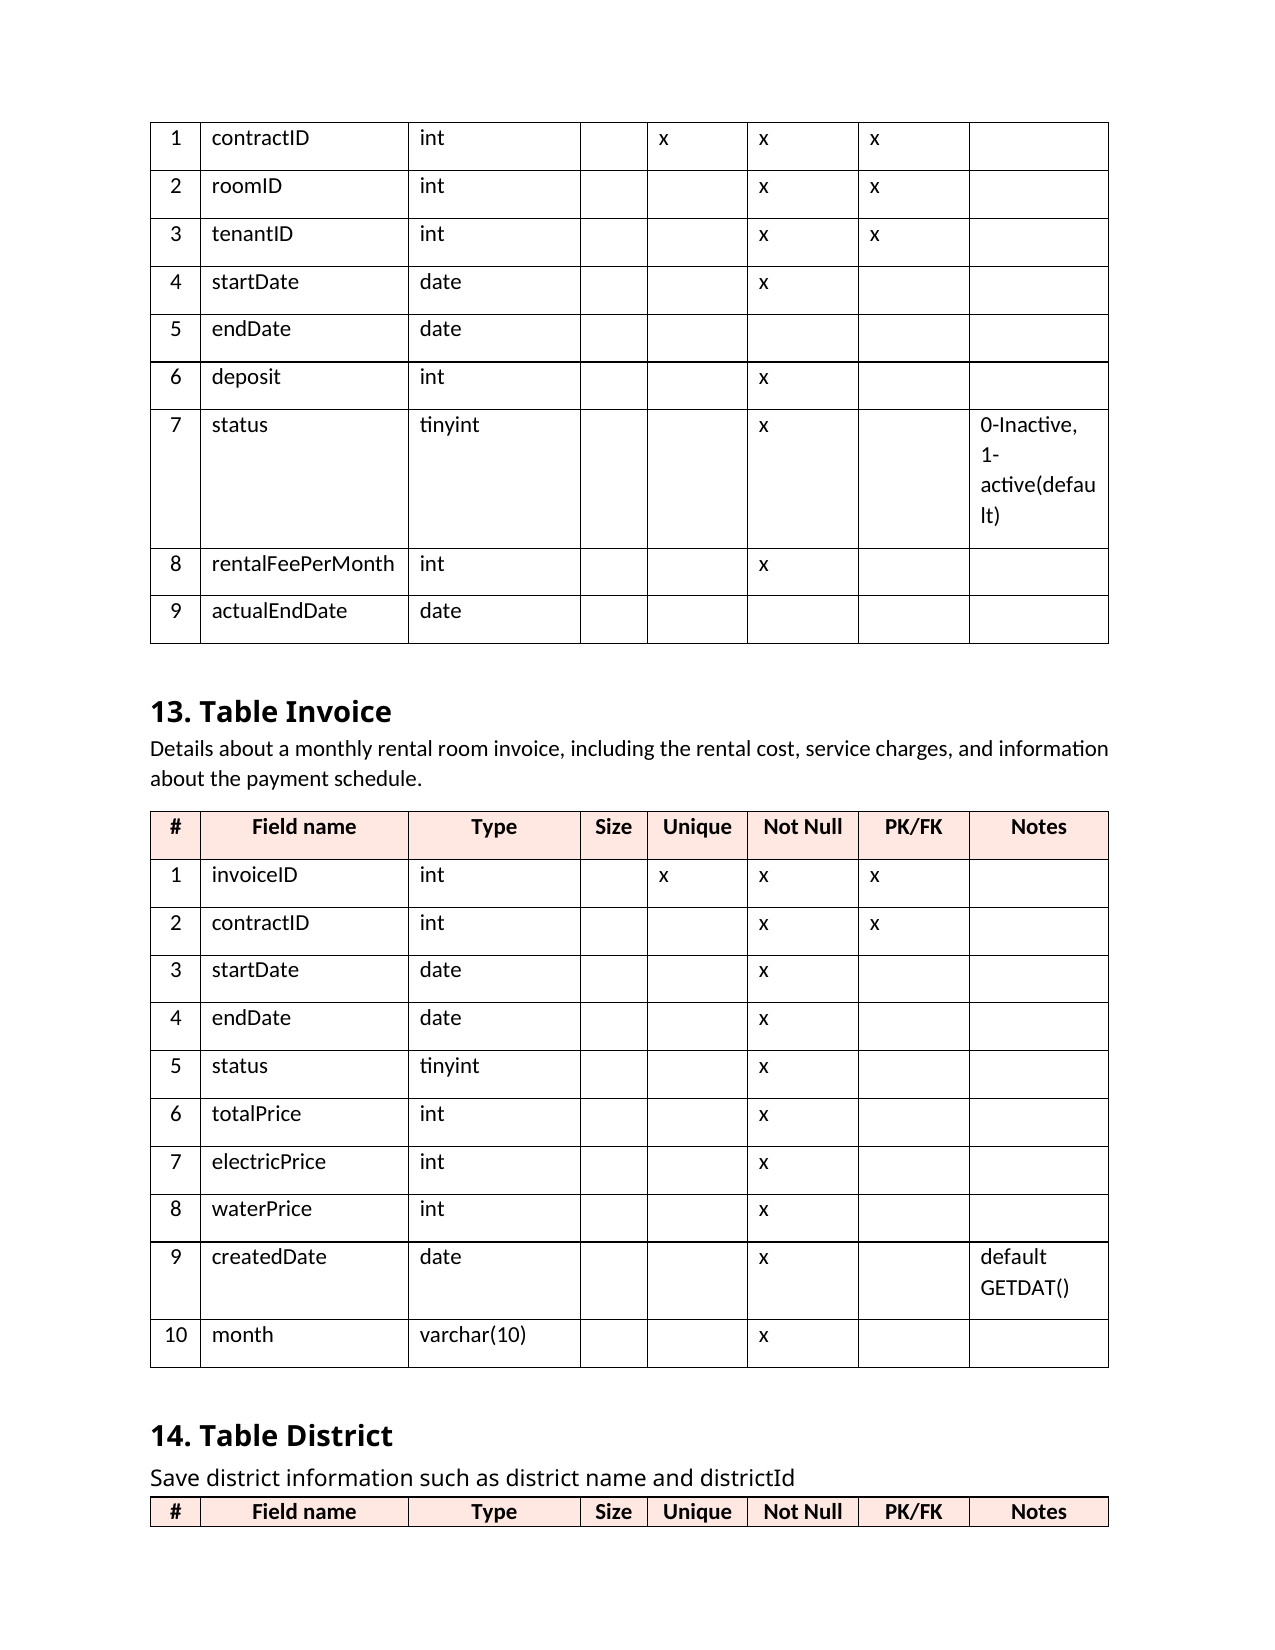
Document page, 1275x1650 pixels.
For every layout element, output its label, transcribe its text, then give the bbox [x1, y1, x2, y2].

table_cell int [409, 549, 580, 595]
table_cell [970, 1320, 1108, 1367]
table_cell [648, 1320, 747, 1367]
table_cell [581, 171, 647, 218]
table_header # [151, 812, 200, 859]
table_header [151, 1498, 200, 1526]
table_cell x [648, 123, 747, 170]
subtitle 14. Table District [150, 1415, 1125, 1455]
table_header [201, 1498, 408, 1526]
table_cell x [748, 1147, 858, 1193]
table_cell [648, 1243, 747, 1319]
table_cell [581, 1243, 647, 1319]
table_cell [859, 549, 969, 595]
table_cell [581, 363, 647, 409]
table_cell [648, 1147, 747, 1193]
table_cell x [748, 1003, 858, 1050]
table_cell [859, 1003, 969, 1050]
table_cell 4 [151, 1003, 200, 1050]
table_cell startDate [201, 956, 408, 1002]
table_cell 3 [151, 219, 200, 266]
table_cell [581, 219, 647, 266]
table_cell int [409, 908, 580, 954]
table_cell 8 [151, 549, 200, 595]
table_cell electricPrice [201, 1147, 408, 1193]
table_cell [859, 267, 969, 313]
table_cell [648, 267, 747, 313]
table_cell x [748, 363, 858, 409]
table_header Unique [648, 812, 747, 859]
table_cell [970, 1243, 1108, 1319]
table_cell deposit [201, 363, 408, 409]
table_cell contractID [201, 123, 408, 170]
table_cell status [201, 1051, 408, 1098]
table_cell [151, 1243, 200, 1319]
table_cell 8 [151, 1195, 200, 1241]
table_cell [748, 315, 858, 361]
table_cell x [748, 860, 858, 907]
table_cell [859, 1099, 969, 1146]
table_cell [970, 860, 1108, 907]
table_cell 9 [151, 596, 200, 643]
table_cell date [409, 956, 580, 1002]
table_cell waterPrice [201, 1195, 408, 1241]
table_cell [648, 171, 747, 218]
table_cell [970, 267, 1108, 313]
table_cell [970, 315, 1108, 361]
table_cell 6 [151, 363, 200, 409]
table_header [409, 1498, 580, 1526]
table_cell actualEndDate [201, 596, 408, 643]
table_cell [970, 1003, 1108, 1050]
table_cell [648, 596, 747, 643]
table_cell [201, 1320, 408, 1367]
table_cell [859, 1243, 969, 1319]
table_cell endDate [201, 1003, 408, 1050]
table_cell 6 [151, 1099, 200, 1146]
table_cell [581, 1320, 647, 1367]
table_header Type [409, 812, 580, 859]
table_cell [859, 956, 969, 1002]
table_cell [859, 363, 969, 409]
table_cell endDate [201, 315, 408, 361]
table_cell x [748, 171, 858, 218]
table_cell date [409, 267, 580, 313]
table_cell int [409, 1195, 580, 1241]
table_cell int [409, 123, 580, 170]
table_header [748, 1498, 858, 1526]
table_cell [970, 123, 1108, 170]
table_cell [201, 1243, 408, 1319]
table_cell [581, 1147, 647, 1193]
table_cell [581, 956, 647, 1002]
table_cell [581, 596, 647, 643]
table_cell int [409, 1099, 580, 1146]
table_cell tinyint [409, 1051, 580, 1098]
table_cell [648, 908, 747, 954]
table_cell totalPrice [201, 1099, 408, 1146]
table_cell [581, 1003, 647, 1050]
table_cell x [859, 860, 969, 907]
table_header PK/FK [859, 812, 969, 859]
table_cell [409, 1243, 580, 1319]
table_cell [648, 363, 747, 409]
table_cell 5 [151, 315, 200, 361]
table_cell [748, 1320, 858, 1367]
table_cell 4 [151, 267, 200, 313]
subtitle Save district information such as district name and districtId [150, 1462, 1125, 1493]
table_cell [970, 1051, 1108, 1098]
table_cell 2 [151, 171, 200, 218]
table_cell roomID [201, 171, 408, 218]
table_cell [648, 410, 747, 548]
table_cell x [748, 1051, 858, 1098]
table_cell [970, 1147, 1108, 1193]
table_cell int [409, 171, 580, 218]
table_cell date [409, 1003, 580, 1050]
table_cell date [409, 596, 580, 643]
table_cell 3 [151, 956, 200, 1002]
table_cell x [748, 219, 858, 266]
table_cell [648, 219, 747, 266]
table_header Size [581, 812, 647, 859]
table_cell [859, 1147, 969, 1193]
table_cell [648, 1195, 747, 1241]
table_cell int [409, 1147, 580, 1193]
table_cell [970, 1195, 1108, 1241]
table_cell [859, 315, 969, 361]
table_cell [581, 1195, 647, 1241]
table_cell [859, 1051, 969, 1098]
table_cell x [859, 171, 969, 218]
table_cell [648, 1099, 747, 1146]
table_cell [648, 315, 747, 361]
table_cell x [859, 123, 969, 170]
table_cell [970, 363, 1108, 409]
table_cell int [409, 860, 580, 907]
table_cell x [859, 908, 969, 954]
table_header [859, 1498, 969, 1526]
table_header Not Null [748, 812, 858, 859]
table_cell rentalFeePerMonth [201, 549, 408, 595]
table_cell [648, 1003, 747, 1050]
table_cell [581, 1099, 647, 1146]
table_cell x [748, 908, 858, 954]
table_cell 7 [151, 1147, 200, 1193]
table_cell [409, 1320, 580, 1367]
text Details about a monthly rental room invoice, including the rental cost, service charges, and information about the payment schedule. [150, 734, 1125, 792]
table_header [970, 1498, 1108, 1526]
table_cell x [648, 860, 747, 907]
table_cell x [748, 123, 858, 170]
table_cell x [748, 410, 858, 548]
table_cell int [409, 363, 580, 409]
table_cell int [409, 219, 580, 266]
table_cell 0-Inactive, 1-active(default) [970, 410, 1108, 548]
table_cell x [859, 219, 969, 266]
table_cell [581, 123, 647, 170]
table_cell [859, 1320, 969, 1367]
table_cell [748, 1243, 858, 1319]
table_cell [581, 860, 647, 907]
table_cell [581, 410, 647, 548]
table_cell date [409, 315, 580, 361]
table_cell [581, 1051, 647, 1098]
table_cell [970, 1099, 1108, 1146]
table_cell [970, 549, 1108, 595]
table_cell [648, 549, 747, 595]
table_cell x [748, 549, 858, 595]
subtitle 13. Table Invoice [150, 691, 1125, 731]
table_cell 2 [151, 908, 200, 954]
table_cell x [748, 1195, 858, 1241]
table_cell [581, 315, 647, 361]
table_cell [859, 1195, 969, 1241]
table_cell [748, 596, 858, 643]
table_cell [859, 410, 969, 548]
table_cell [648, 1051, 747, 1098]
table_cell contractID [201, 908, 408, 954]
table_cell invoiceID [201, 860, 408, 907]
table_cell [970, 219, 1108, 266]
table_cell x [748, 1099, 858, 1146]
table_cell [581, 549, 647, 595]
table_cell [581, 908, 647, 954]
table_cell 1 [151, 123, 200, 170]
table_header Field name [201, 812, 408, 859]
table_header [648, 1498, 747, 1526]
table_cell [581, 267, 647, 313]
table_cell [648, 956, 747, 1002]
table_cell [970, 596, 1108, 643]
table_cell status [201, 410, 408, 548]
table_cell 7 [151, 410, 200, 548]
table_cell x [748, 267, 858, 313]
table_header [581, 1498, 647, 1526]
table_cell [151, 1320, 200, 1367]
table_cell tinyint [409, 410, 580, 548]
table_header Notes [970, 812, 1108, 859]
table_cell [970, 956, 1108, 1002]
table_cell 1 [151, 860, 200, 907]
table_cell [970, 908, 1108, 954]
table_cell startDate [201, 267, 408, 313]
table_cell 5 [151, 1051, 200, 1098]
table_cell x [748, 956, 858, 1002]
table_cell [859, 596, 969, 643]
table_cell [970, 171, 1108, 218]
table_cell tenantID [201, 219, 408, 266]
